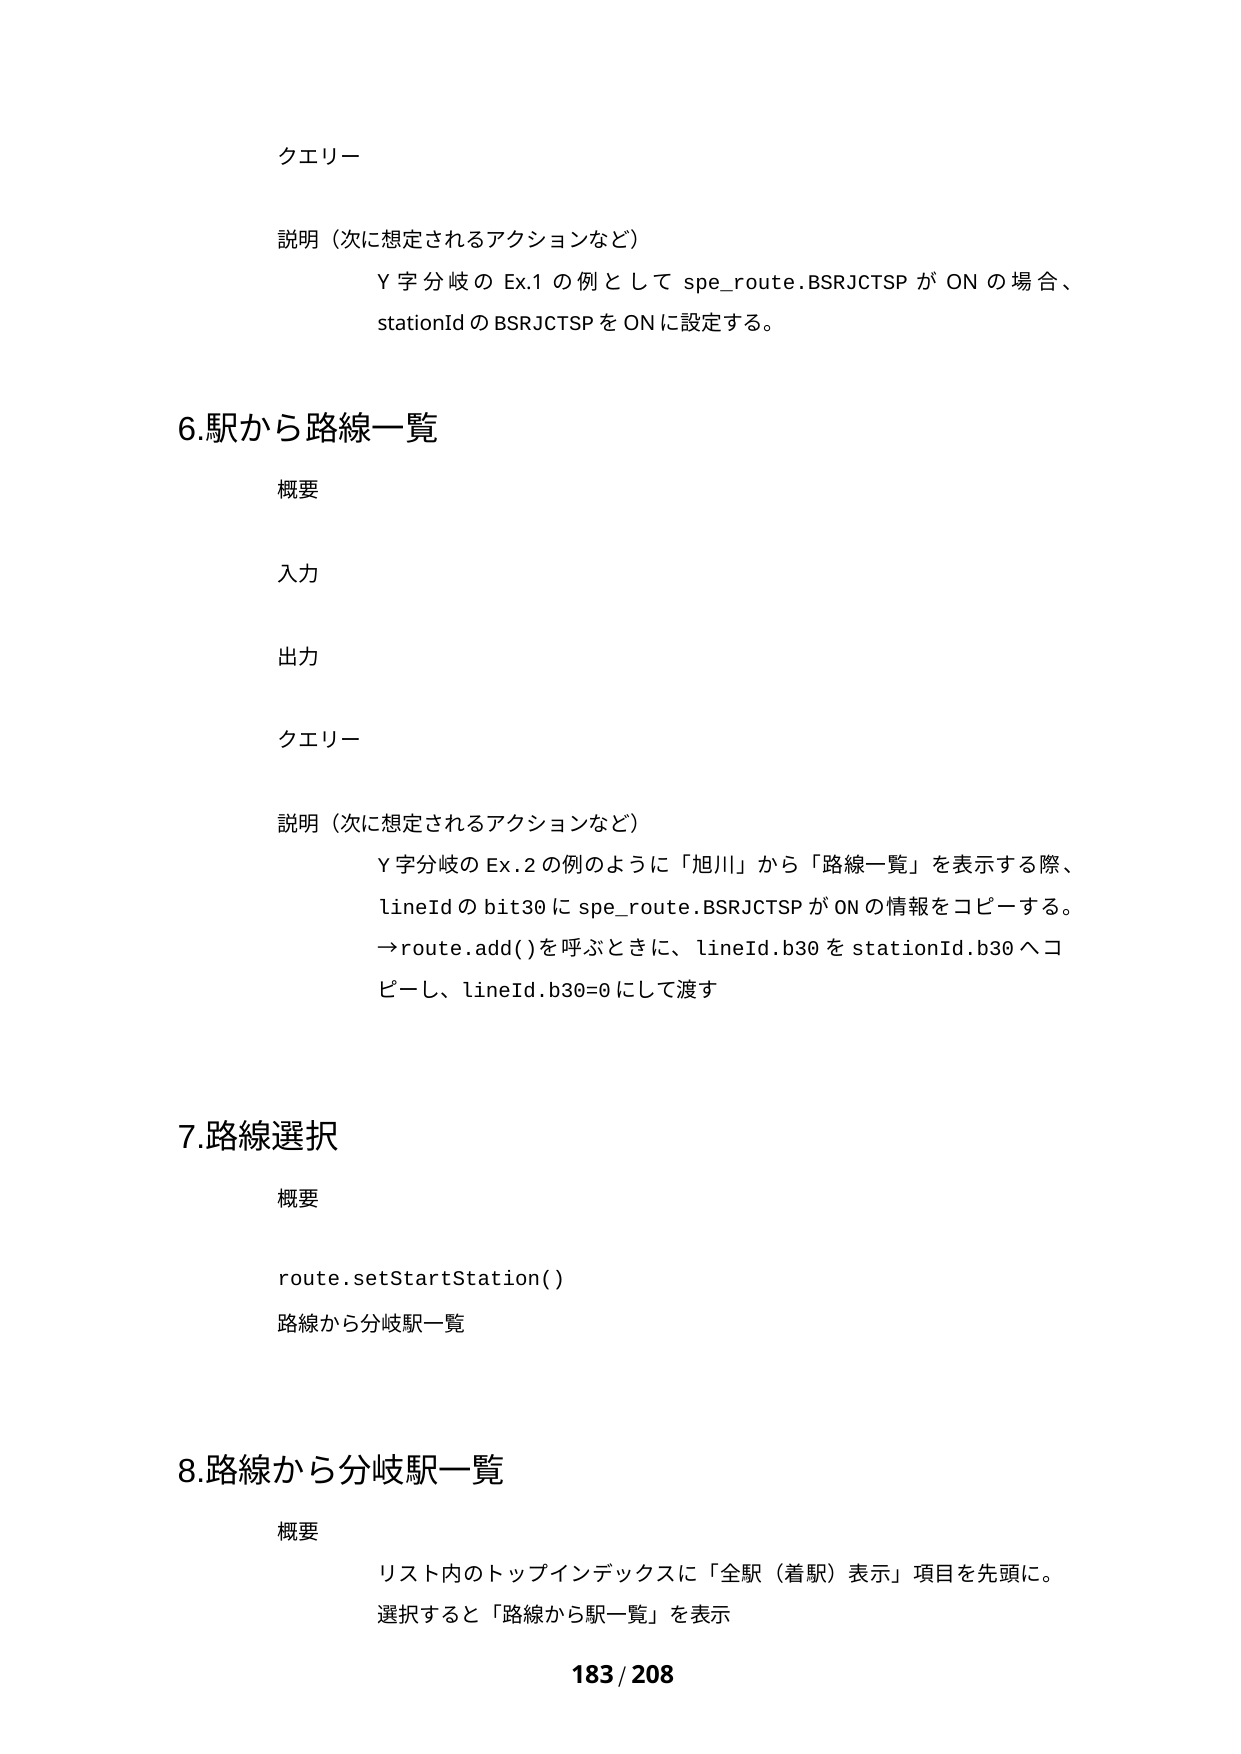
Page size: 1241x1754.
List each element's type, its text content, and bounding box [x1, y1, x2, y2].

text Y字分岐のEx.2の例のように「旭川」から「路線一覧」を表示する際、lineIdのbit30にspe_route.BSRJCTSPがONの情報をコピーする。→route.add()を呼ぶときに、lineId.b30をstationId.b30へコピーし、lineId.b30=0にして渡す [377, 843, 1063, 1009]
text クエリー [277, 134, 1063, 176]
text リスト内のトップインデックスに「全駅（着駅）表示」項目を先頭に。選択すると「路線から駅一覧」を表示 [377, 1551, 1063, 1634]
text 概要 [277, 1509, 1063, 1551]
subtitle 6.駅から路線一覧 [177, 384, 1063, 468]
text 路線から分岐駅一覧 [277, 1301, 1063, 1343]
text 出力 [277, 634, 1063, 676]
subtitle 7.路線選択 [177, 1093, 1063, 1176]
text 説明（次に想定されるアクションなど） [277, 801, 1063, 843]
text 入力 [277, 551, 1063, 593]
text 概要 [277, 468, 1063, 509]
text route.setStartStation() [277, 1259, 1063, 1301]
text Y字分岐のEx.1の例としてspe_route.BSRJCTSPがONの場合、stationIdのBSRJCTSPをONに設定する。 [377, 259, 1063, 343]
text 説明（次に想定されるアクションなど） [277, 218, 1063, 259]
text クエリー [277, 718, 1063, 759]
subtitle 8.路線から分岐駅一覧 [177, 1426, 1063, 1509]
text 概要 [277, 1176, 1063, 1218]
